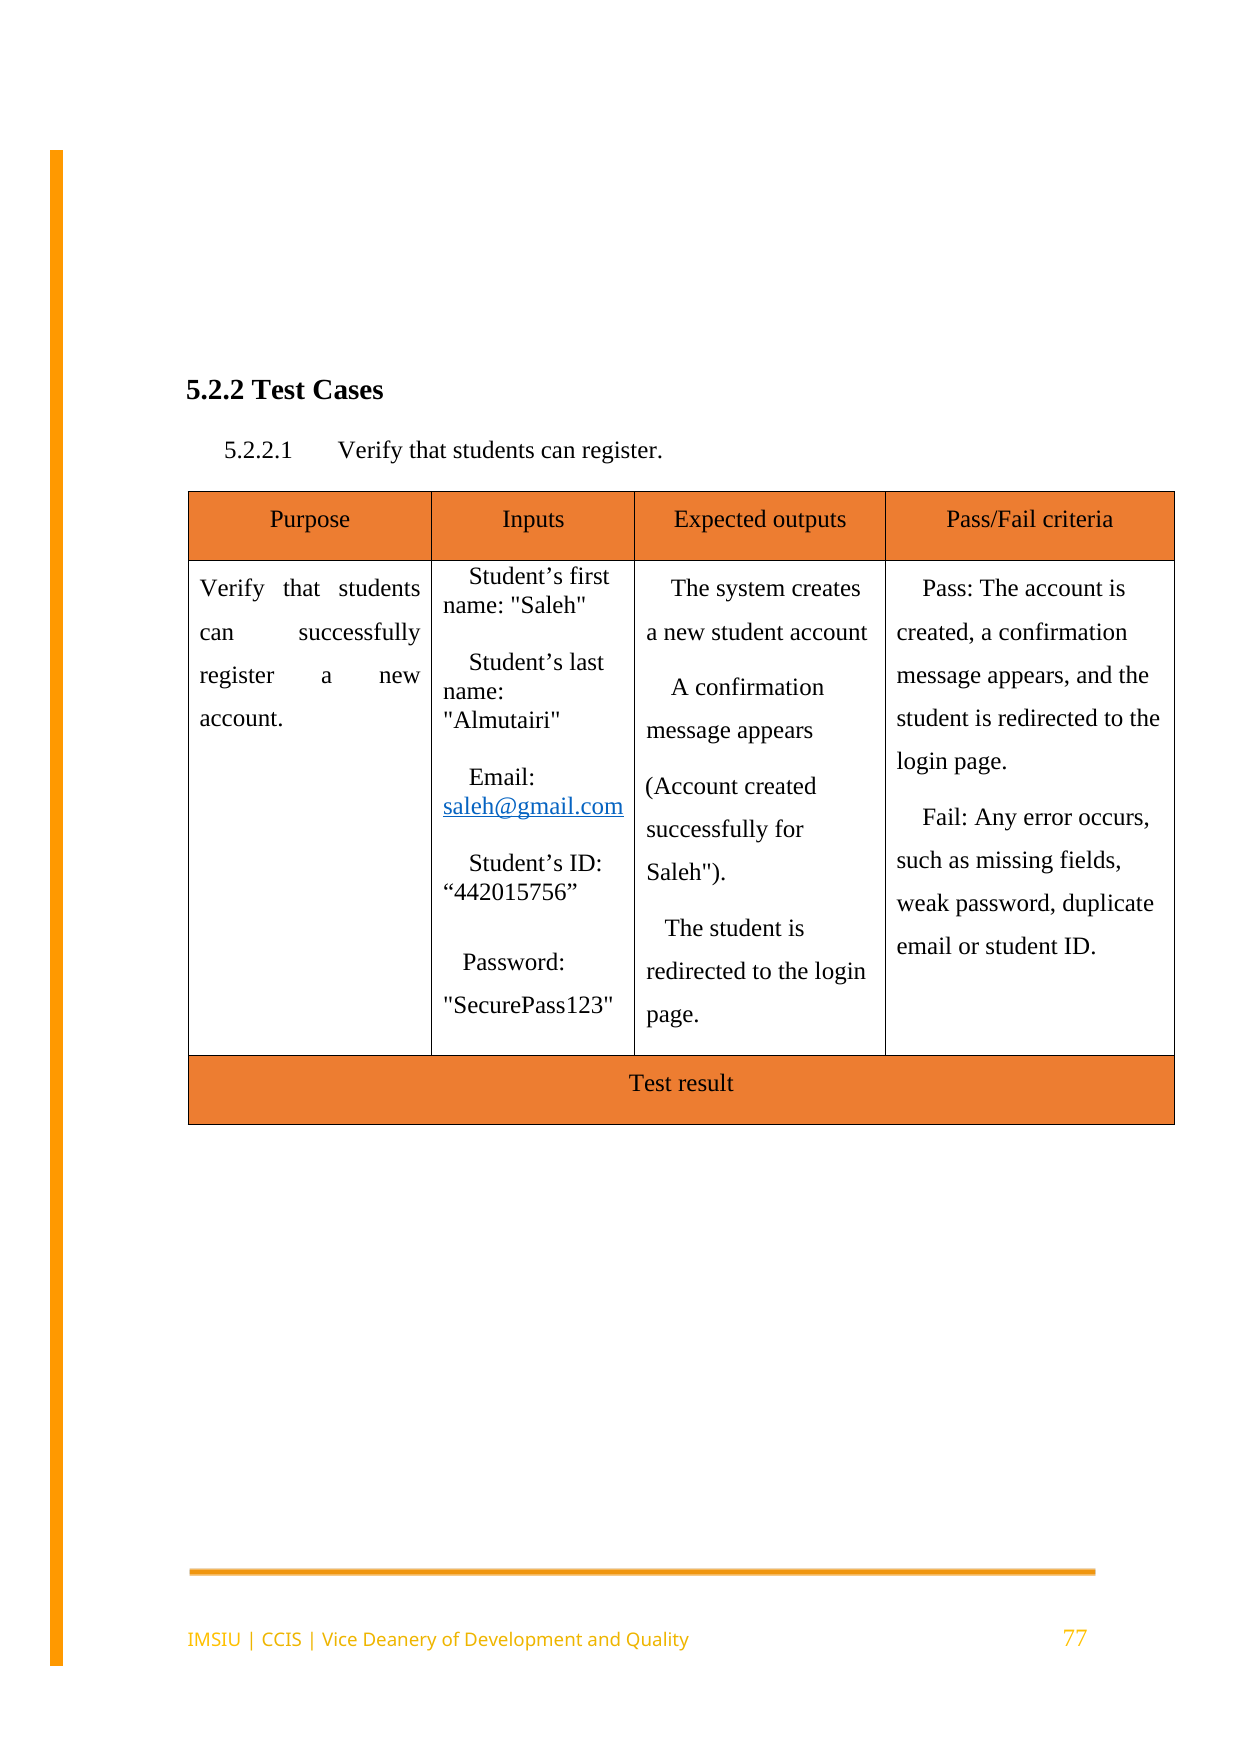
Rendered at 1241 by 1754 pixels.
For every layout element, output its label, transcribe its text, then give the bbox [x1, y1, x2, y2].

table_cell  Pass: The account is created, a confirmation message appears, and the student is redirected to the login page.  Fail: Any error occurs, such as missing fields, weak password, duplicate email or student ID. [886, 561, 1174, 1055]
table_cell Verify that students can successfully register a new account. [189, 561, 431, 1055]
list Verify that students can register. [224, 435, 1090, 464]
table_header Pass/Fail criteria [886, 492, 1174, 560]
table_header Expected outputs [635, 492, 885, 560]
table_cell  The system creates a new student account  A confirmation message appears (Account created successfully for Saleh"). The student is redirected to the login page. [635, 561, 885, 1055]
picture [187, 1567, 1100, 1576]
table_cell Test result [189, 1056, 1174, 1124]
table_header Purpose [189, 492, 431, 560]
subtitle 5.2.2 Test Cases [186, 372, 1092, 406]
table_header Inputs [432, 492, 634, 560]
table_cell  Student’s first name: "Saleh"  Student’s last name: "Almutairi"  Email: saleh@gmail.com  Student’s ID: “442015756” Password: "SecurePass123" [432, 561, 634, 1055]
